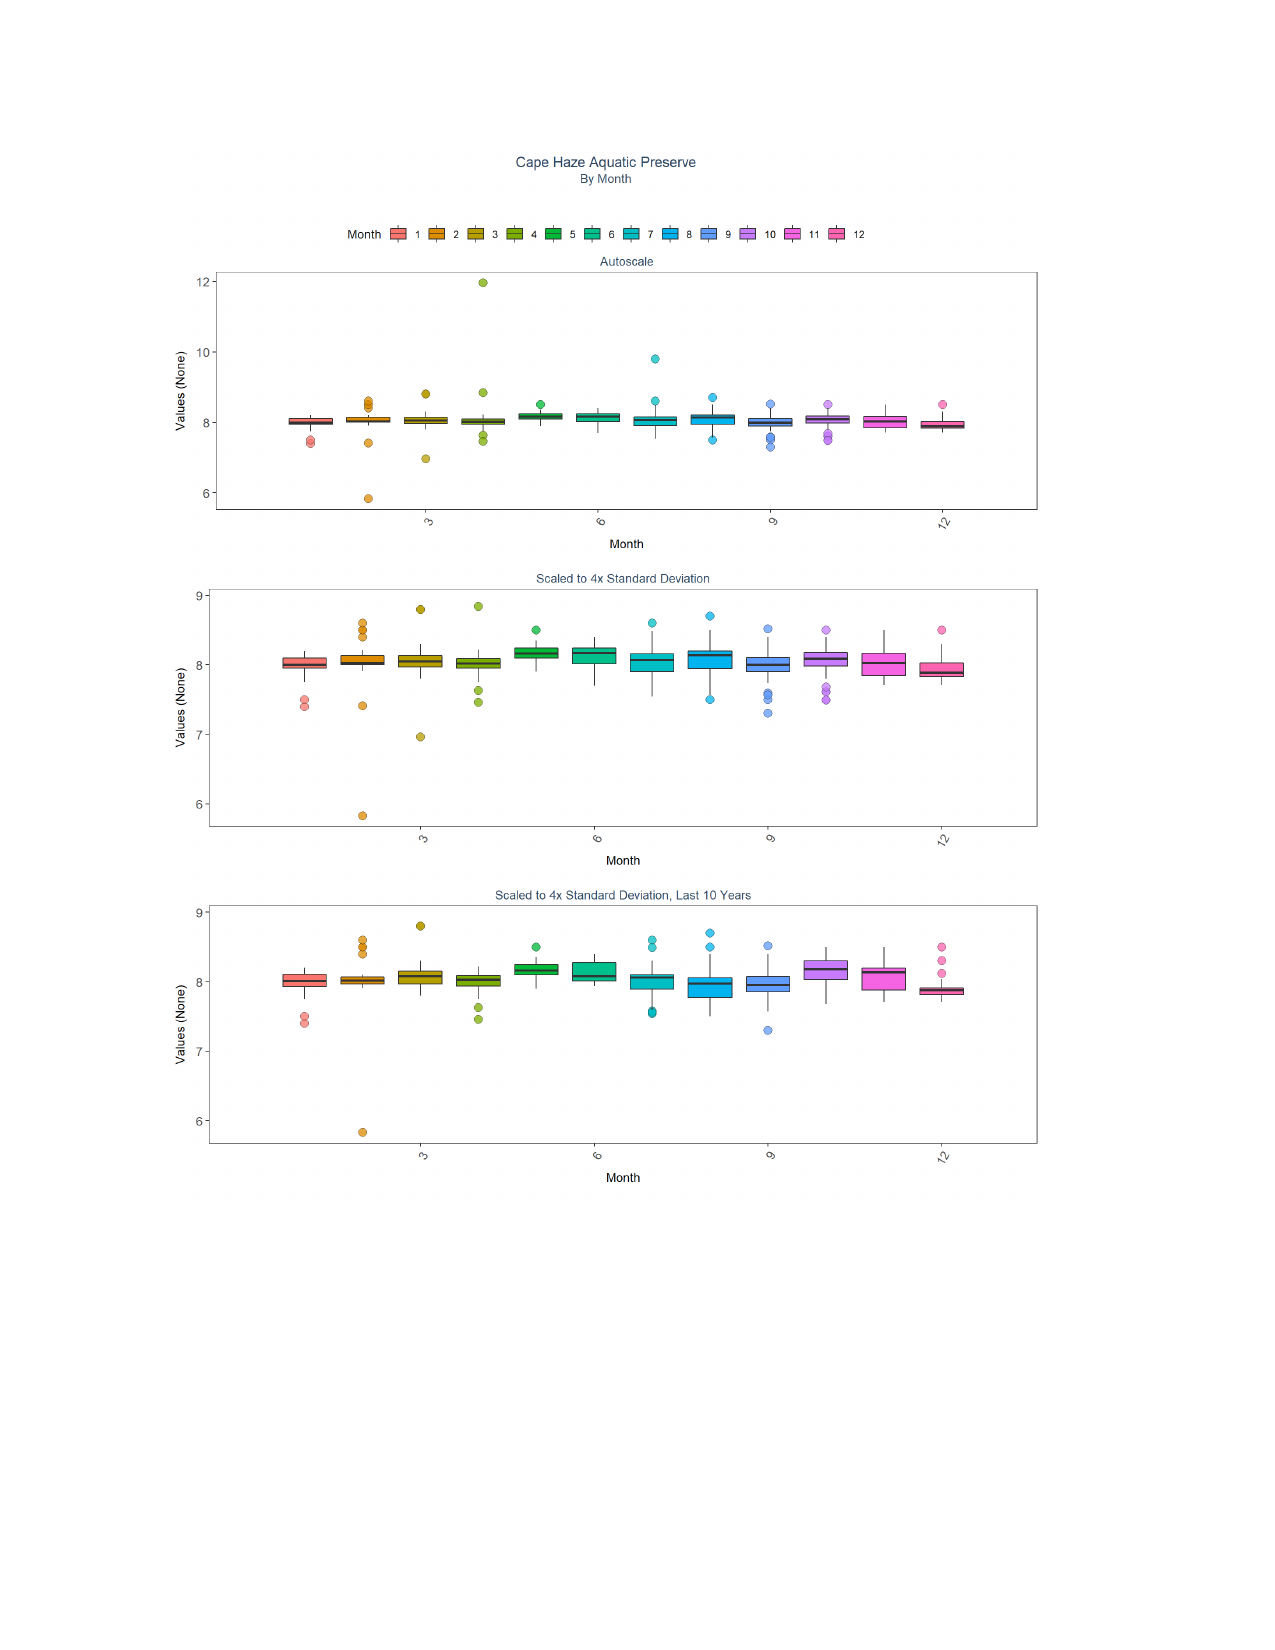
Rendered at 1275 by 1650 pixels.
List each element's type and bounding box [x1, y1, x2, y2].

picture [168, 150, 1044, 1200]
